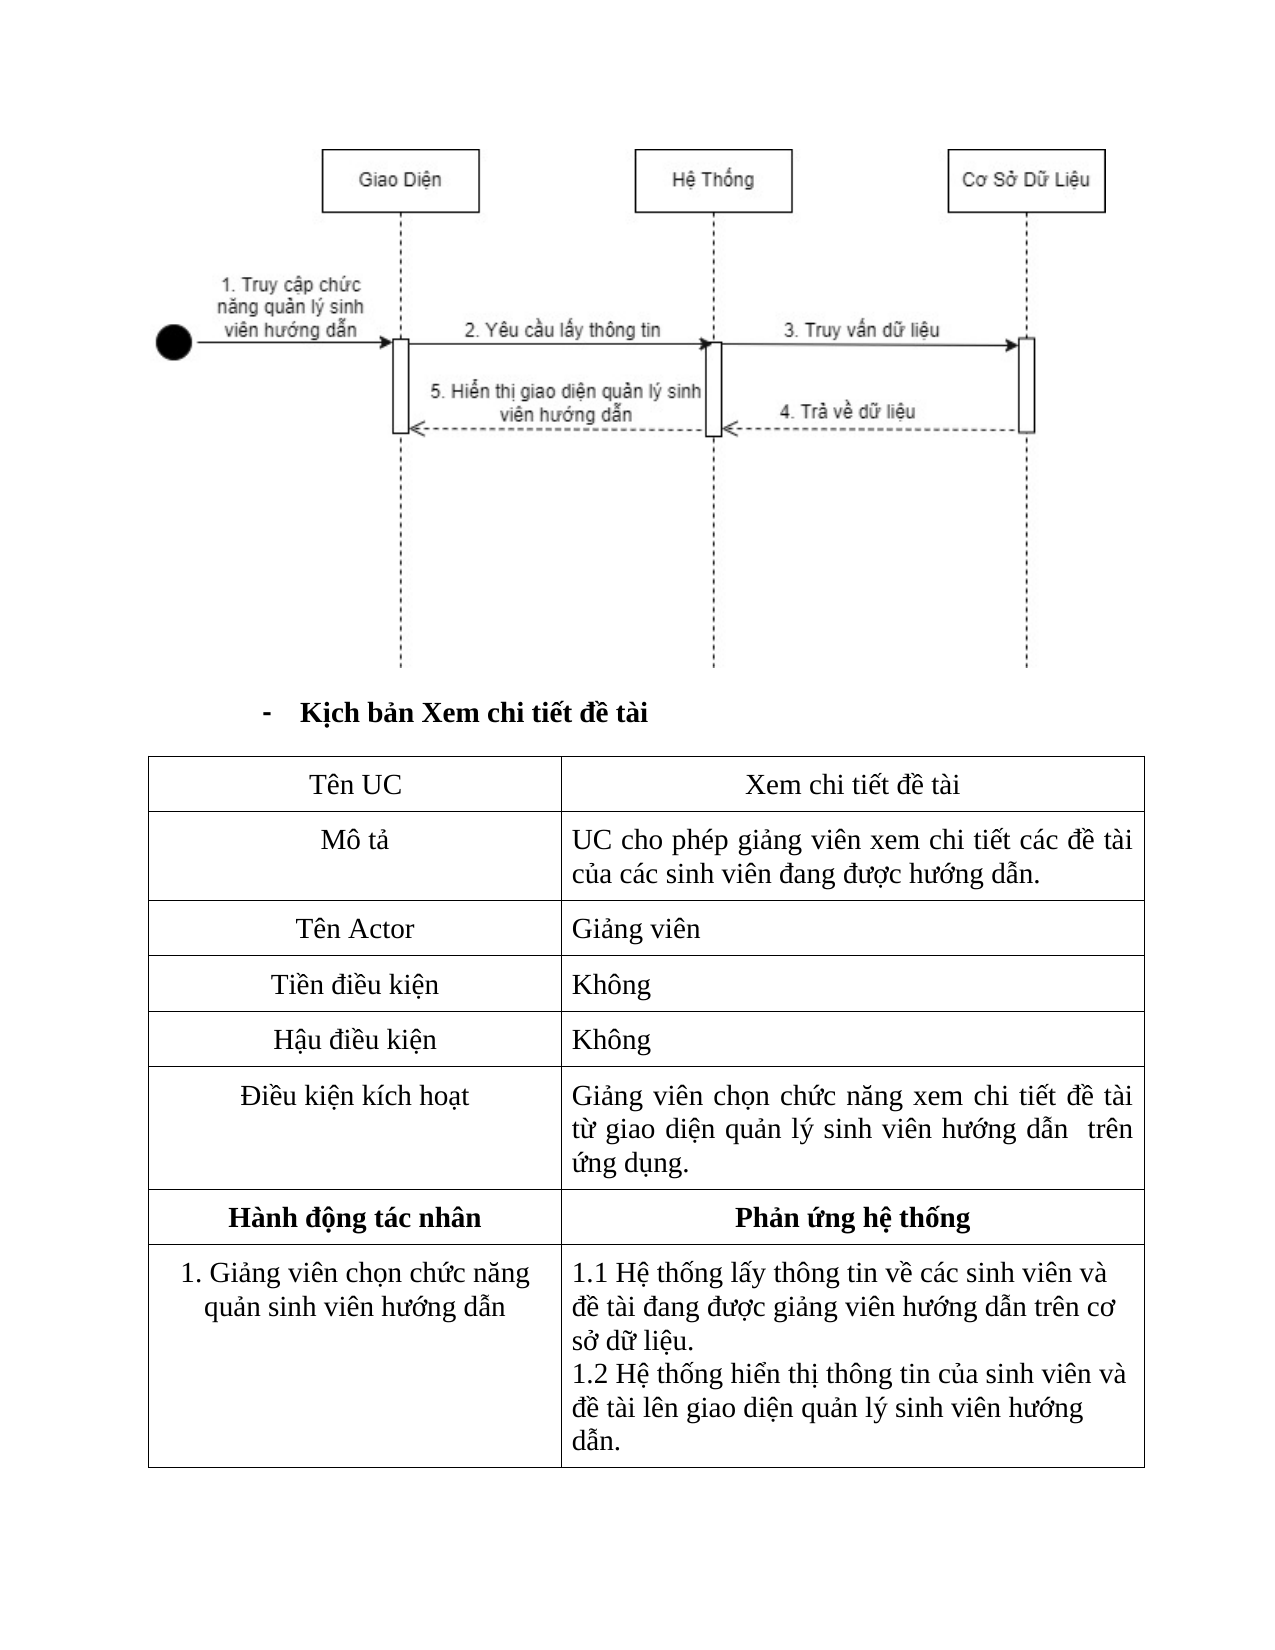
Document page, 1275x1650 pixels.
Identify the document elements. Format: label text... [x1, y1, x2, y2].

table_cell Phản ứng hệ thống [562, 1190, 1144, 1244]
table_cell Giảng viên chọn chức năng xem chi tiết đề tài từ giao diện quản lý sinh viên hướng dẫn trên ứng dụng. [562, 1067, 1144, 1189]
table_cell Hành động tác nhân [149, 1190, 561, 1244]
table_cell UC cho phép giảng viên xem chi tiết các đề tài của các sinh viên đang được hướng dẫn. [562, 812, 1144, 900]
table_cell Mô tả [149, 812, 561, 900]
table_cell Tên Actor [149, 901, 561, 955]
table_cell 1. Giảng viên chọn chức năng quản sinh viên hướng dẫn [149, 1245, 561, 1467]
table_header Xem chi tiết đề tài [562, 757, 1144, 811]
picture [150, 149, 1106, 668]
list Kịch bản Xem chi tiết đề tài [262, 694, 1125, 729]
table_cell Tiền điều kiện [149, 956, 561, 1011]
table_cell Không [562, 956, 1144, 1011]
table_cell Không [562, 1012, 1144, 1066]
table_cell 1.1 Hệ thống lấy thông tin về các sinh viên và đề tài đang được giảng viên hướng dẫn trên cơ sở dữ liệu. 1.2 Hệ thống hiển thị thông tin của sinh viên và đề tài lên giao diện quản lý sinh viên hướng dẫn. [562, 1245, 1144, 1467]
table_header Tên UC [149, 757, 561, 811]
table_cell Điều kiện kích hoạt [149, 1067, 561, 1189]
table_cell Giảng viên [562, 901, 1144, 955]
table_cell Hậu điều kiện [149, 1012, 561, 1066]
